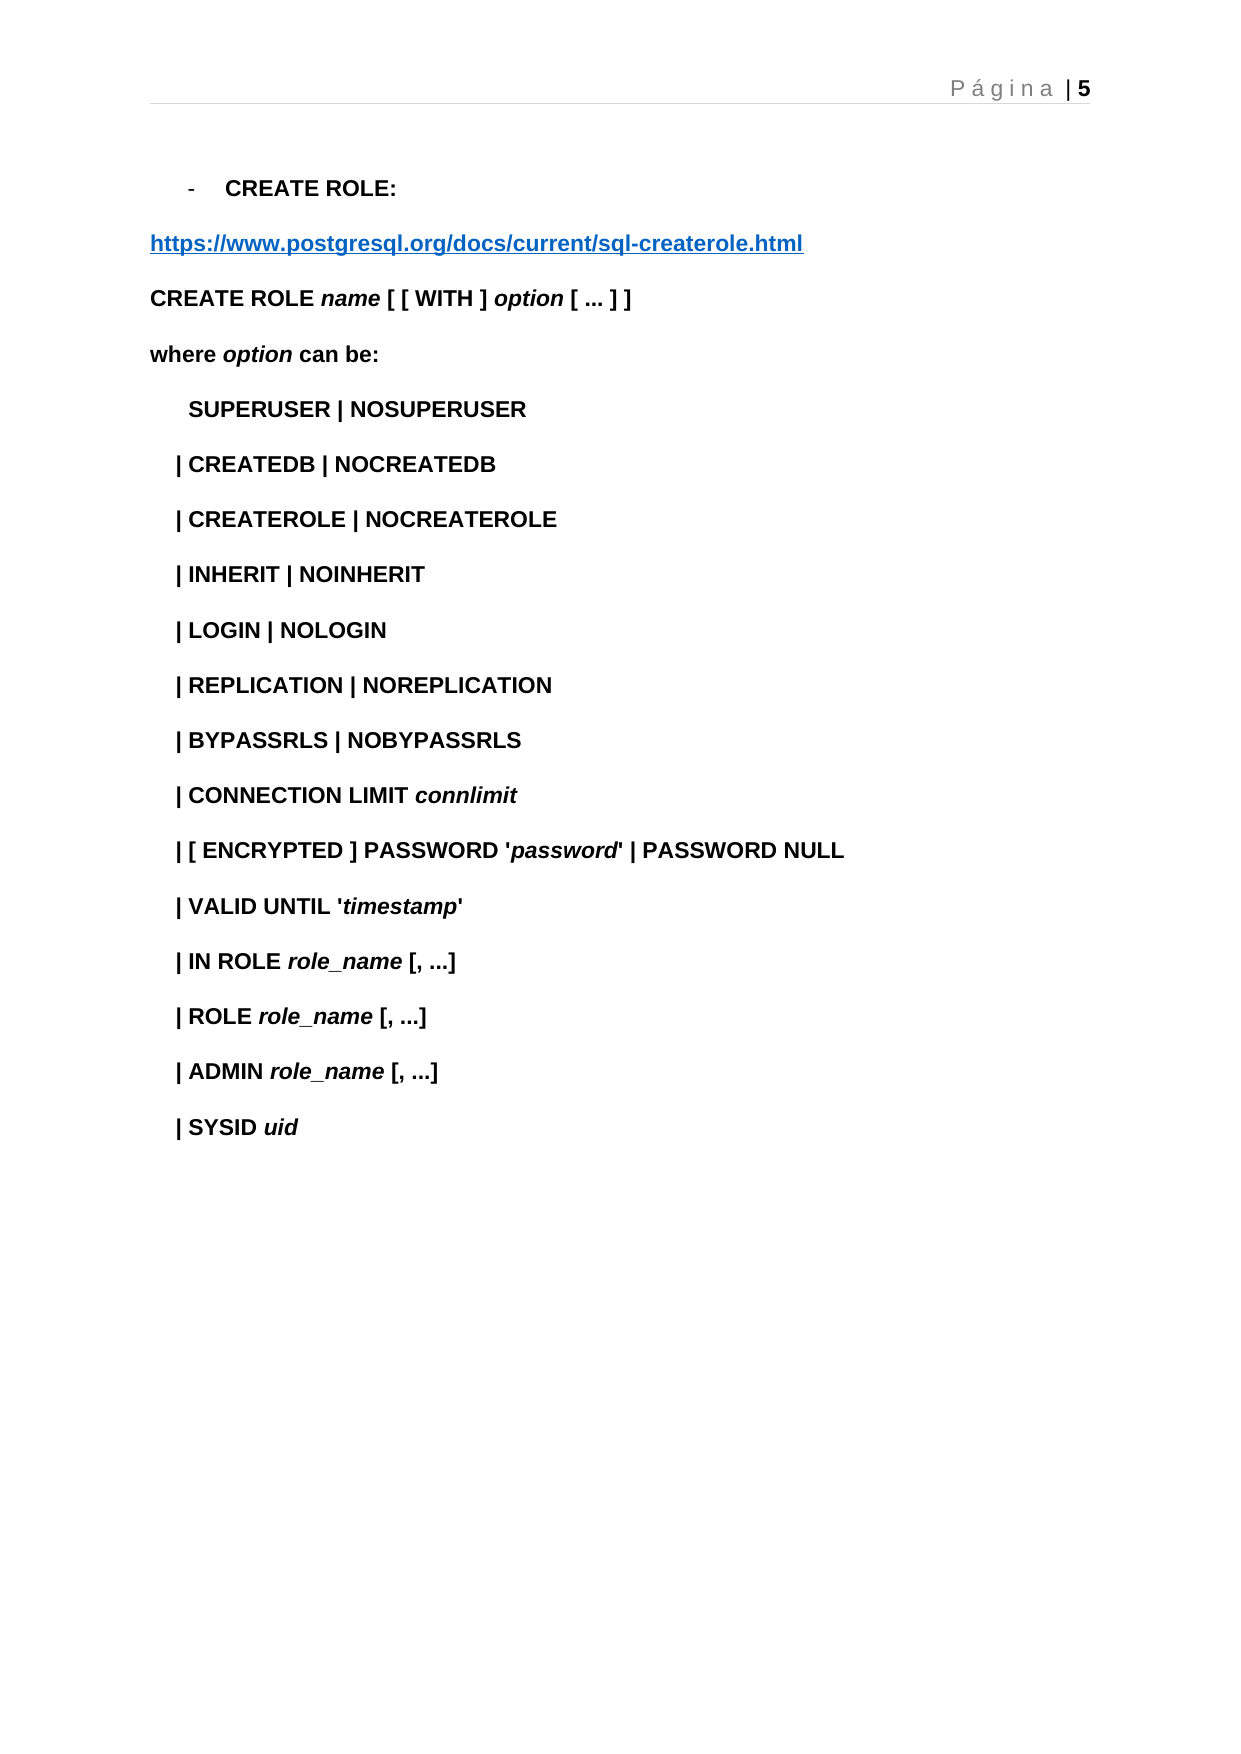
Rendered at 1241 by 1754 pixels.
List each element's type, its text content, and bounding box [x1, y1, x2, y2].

text | BYPASSRLS | NOBYPASSRLS [150, 727, 1090, 753]
text | SYSID uid [150, 1113, 1090, 1140]
text | REPLICATION | NOREPLICATION [150, 672, 1090, 698]
list CREATE ROLE: [187, 175, 1090, 201]
text | LOGIN | NOLOGIN [150, 617, 1090, 643]
text | IN ROLE role_name [, ...] [150, 948, 1090, 974]
text | VALID UNTIL 'timestamp' [150, 893, 1090, 919]
text | ROLE role_name [, ...] [150, 1003, 1090, 1029]
text SUPERUSER | NOSUPERUSER [150, 396, 1090, 422]
text | INHERIT | NOINHERIT [150, 561, 1090, 588]
text | CREATEDB | NOCREATEDB [150, 451, 1090, 477]
text https://www.postgresql.org/docs/current/sql-createrole.html [150, 230, 1090, 257]
text where option can be: [150, 341, 1090, 367]
text CREATE ROLE name [ [ WITH ] option [ ... ] ] [150, 285, 1090, 312]
text | CREATEROLE | NOCREATEROLE [150, 506, 1090, 533]
text | [ ENCRYPTED ] PASSWORD 'password' | PASSWORD NULL [150, 837, 1090, 864]
text | ADMIN role_name [, ...] [150, 1058, 1090, 1085]
text | CONNECTION LIMIT connlimit [150, 782, 1090, 809]
